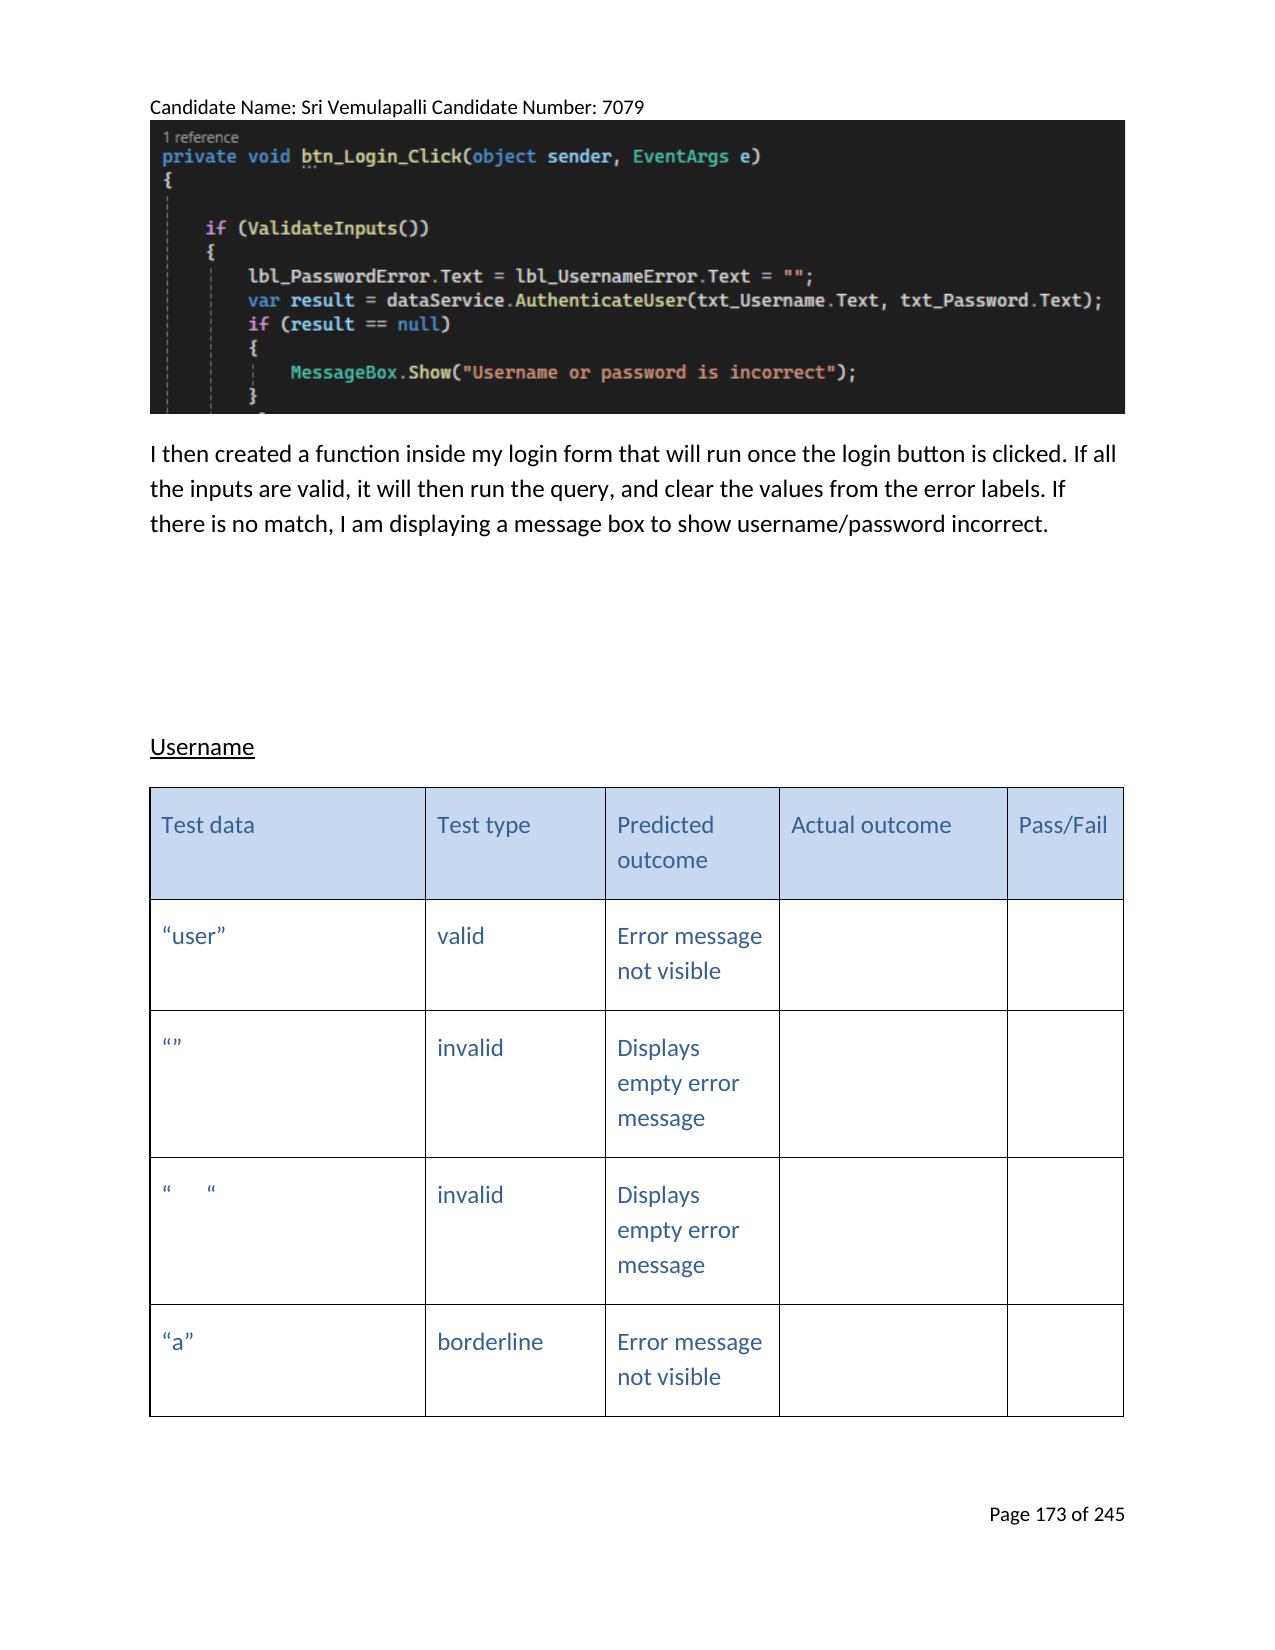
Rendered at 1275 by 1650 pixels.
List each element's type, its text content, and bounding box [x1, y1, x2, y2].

table_header Pass/Fail [1008, 788, 1123, 899]
table_cell valid [426, 900, 605, 1010]
table_header Test type [426, 788, 605, 899]
table_cell “” [151, 1011, 425, 1157]
table_cell [780, 1158, 1007, 1304]
table_cell [1008, 900, 1123, 1010]
picture [150, 120, 1125, 414]
table_cell “user” [151, 900, 425, 1010]
table_cell invalid [426, 1011, 605, 1157]
table_header Actual outcome [780, 788, 1007, 899]
table_header Predicted outcome [606, 788, 779, 899]
table_cell [1008, 1011, 1123, 1157]
table_cell [780, 1011, 1007, 1157]
table_cell Displays empty error message [606, 1158, 779, 1304]
text I then created a function inside my login form that will run once the login button is clicked. If all the inputs are valid, it will then run the query, and clear the values from the error labels. If there is no match, I am displaying a message box to show username/password incorrect. [150, 438, 1125, 538]
table_cell [1008, 1305, 1123, 1416]
table_cell borderline [426, 1305, 605, 1416]
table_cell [606, 1305, 779, 1416]
table_cell invalid [426, 1158, 605, 1304]
table_cell “a” [151, 1305, 425, 1416]
table_cell [780, 1305, 1007, 1416]
table_cell Error message not visible [606, 900, 779, 1010]
table_cell [1008, 1158, 1123, 1304]
table_cell “ “ [151, 1158, 425, 1304]
table_header Test data [151, 788, 425, 899]
text Username [150, 731, 1125, 762]
table_cell [780, 900, 1007, 1010]
table_cell Displays empty error message [606, 1011, 779, 1157]
